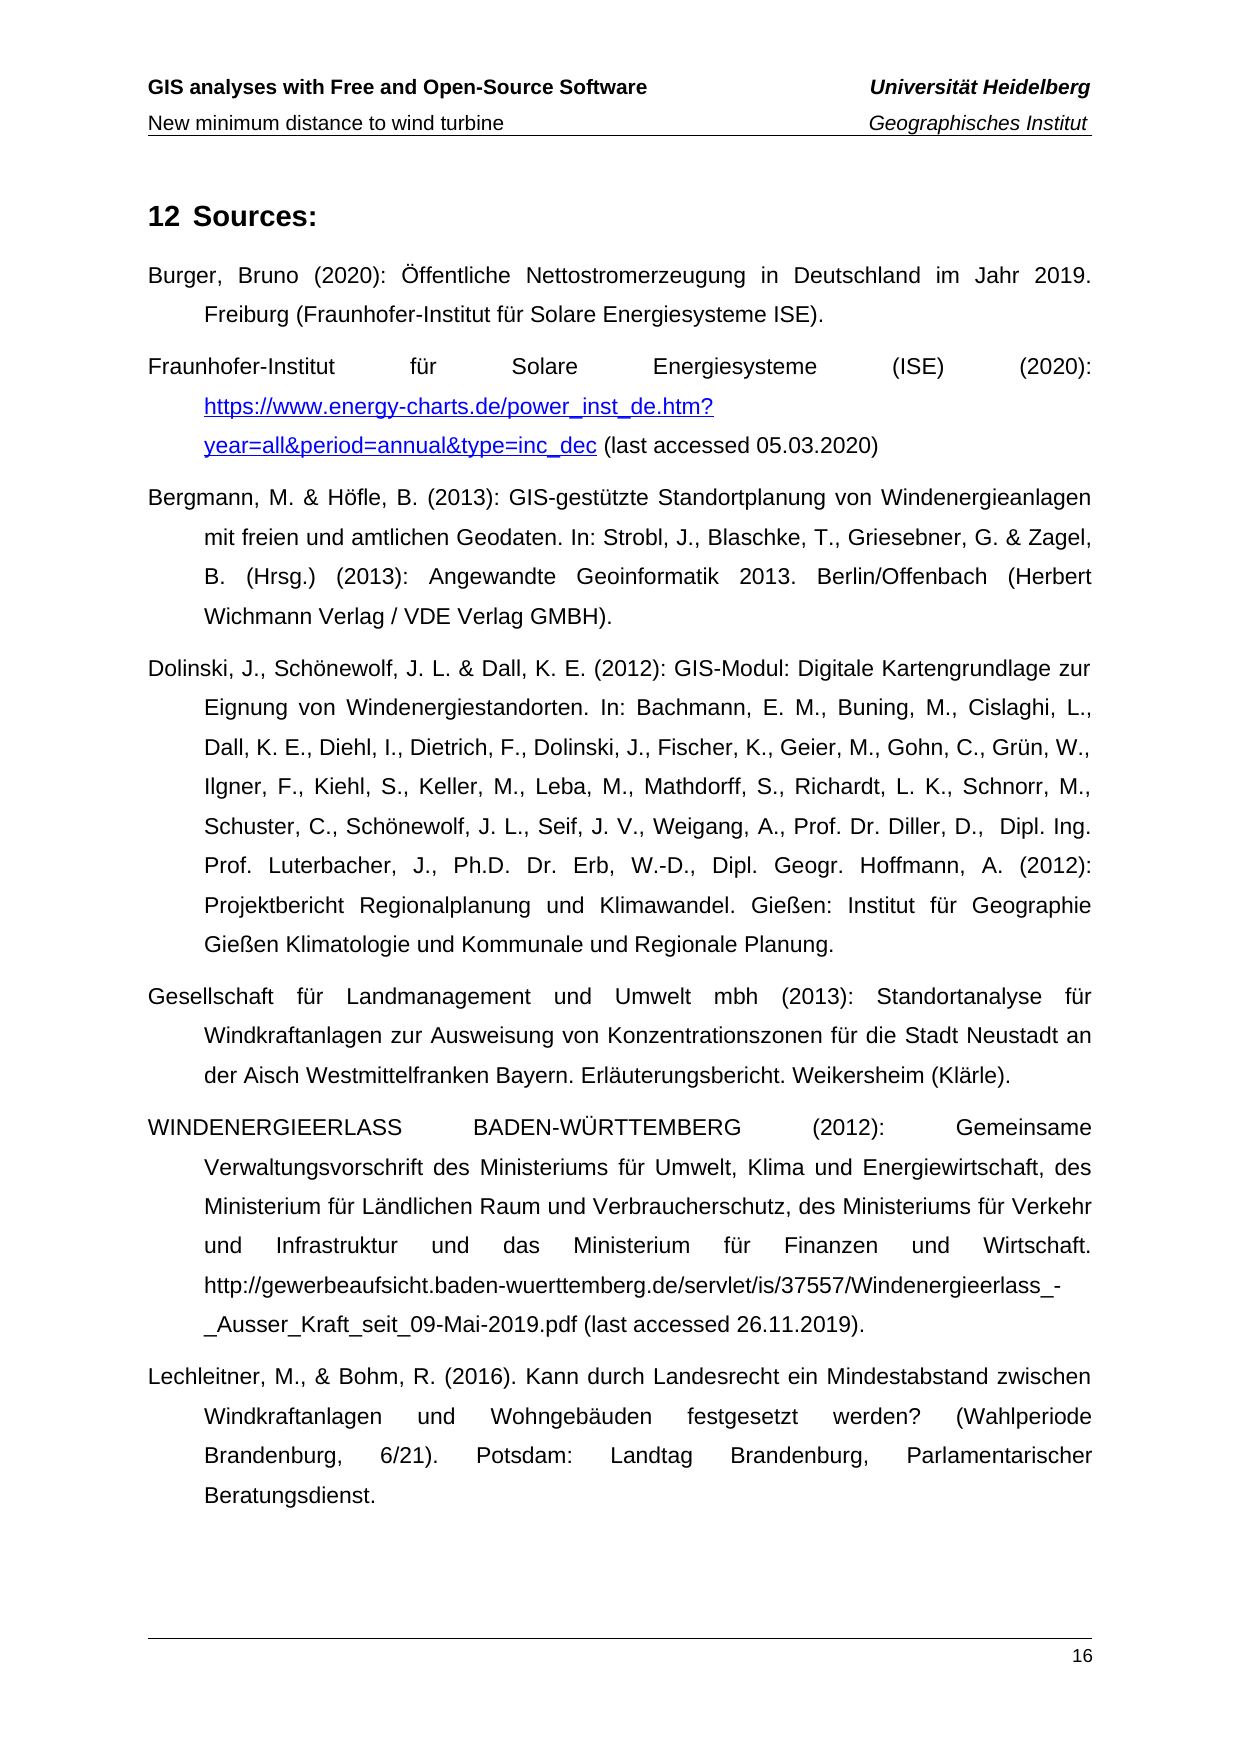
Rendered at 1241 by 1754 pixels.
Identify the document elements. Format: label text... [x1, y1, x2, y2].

text Fraunhofer-Institut für Solare Energiesysteme (ISE) (2020): https://www.energy-charts.de/power_inst_de.htm?year=all&period=annual&type=inc_dec (last accessed 05.03.2020) [148, 353, 1092, 459]
text Gesellschaft für Landmanagement und Umwelt mbh (2013): Standortanalyse für Windkraftanlagen zur Ausweisung von Konzentrationszonen für die Stadt Neustadt an der Aisch Westmittelfranken Bayern. Erläuterungsbericht. Weikersheim (Klärle). [148, 983, 1092, 1088]
text Lechleitner, M., & Bohm, R. (2016). Kann durch Landesrecht ein Mindestabstand zwischen Windkraftanlagen und Wohngebäuden festgesetzt werden? (Wahlperiode Brandenburg, 6/21). Potsdam: Landtag Brandenburg, Parlamentarischer Beratungsdienst. [148, 1363, 1092, 1508]
text WINDENERGIEERLASS BADEN-WÜRTTEMBERG (2012): Gemeinsame Verwaltungsvorschrift des Ministeriums für Umwelt, Klima und Energiewirtschaft, des Ministerium für Ländlichen Raum und Verbraucherschutz, des Ministeriums für Verkehr und Infrastruktur und das Ministerium für Finanzen und Wirtschaft. http://gewerbeaufsicht.baden-wuerttemberg.de/servlet/is/37557/Windenergieerlass_-_Ausser_Kraft_seit_09-Mai-2019.pdf (last accessed 26.11.2019). [148, 1114, 1092, 1338]
text Bergmann, M. & Höfle, B. (2013): GIS-gestützte Standortplanung von Windenergieanlagen mit freien und amtlichen Geodaten. In: Strobl, J., Blaschke, T., Griesebner, G. & Zagel, B. (Hrsg.) (2013): Angewandte Geoinformatik 2013. Berlin/Offenbach (Herbert Wichmann Verlag / VDE Verlag GMBH). [148, 484, 1092, 629]
subtitle Sources: [148, 199, 1092, 233]
text Burger, Bruno (2020): Öffentliche Nettostromerzeugung in Deutschland im Jahr 2019. Freiburg (Fraunhofer-Institut für Solare Energiesysteme ISE). [148, 262, 1092, 328]
text Dolinski, J., Schönewolf, J. L. & Dall, K. E. (2012): GIS-Modul: Digitale Kartengrundlage zur Eignung von Windenergiestandorten. In: Bachmann, E. M., Buning, M., Cislaghi, L., Dall, K. E., Diehl, I., Dietrich, F., Dolinski, J., Fischer, K., Geier, M., Gohn, C., Grün, W., Ilgner, F., Kiehl, S., Keller, M., Leba, M., Mathdorff, S., Richardt, L. K., Schnorr, M., Schuster, C., Schönewolf, J. L., Seif, J. V., Weigang, A., Prof. Dr. Diller, D., Dipl. Ing. Prof. Luterbacher, J., Ph.D. Dr. Erb, W.-D., Dipl. Geogr. Hoffmann, A. (2012): Projektbericht Regionalplanung und Klimawandel. Gießen: Institut für Geographie Gießen Klimatologie und Kommunale und Regionale Planung. [148, 655, 1092, 957]
